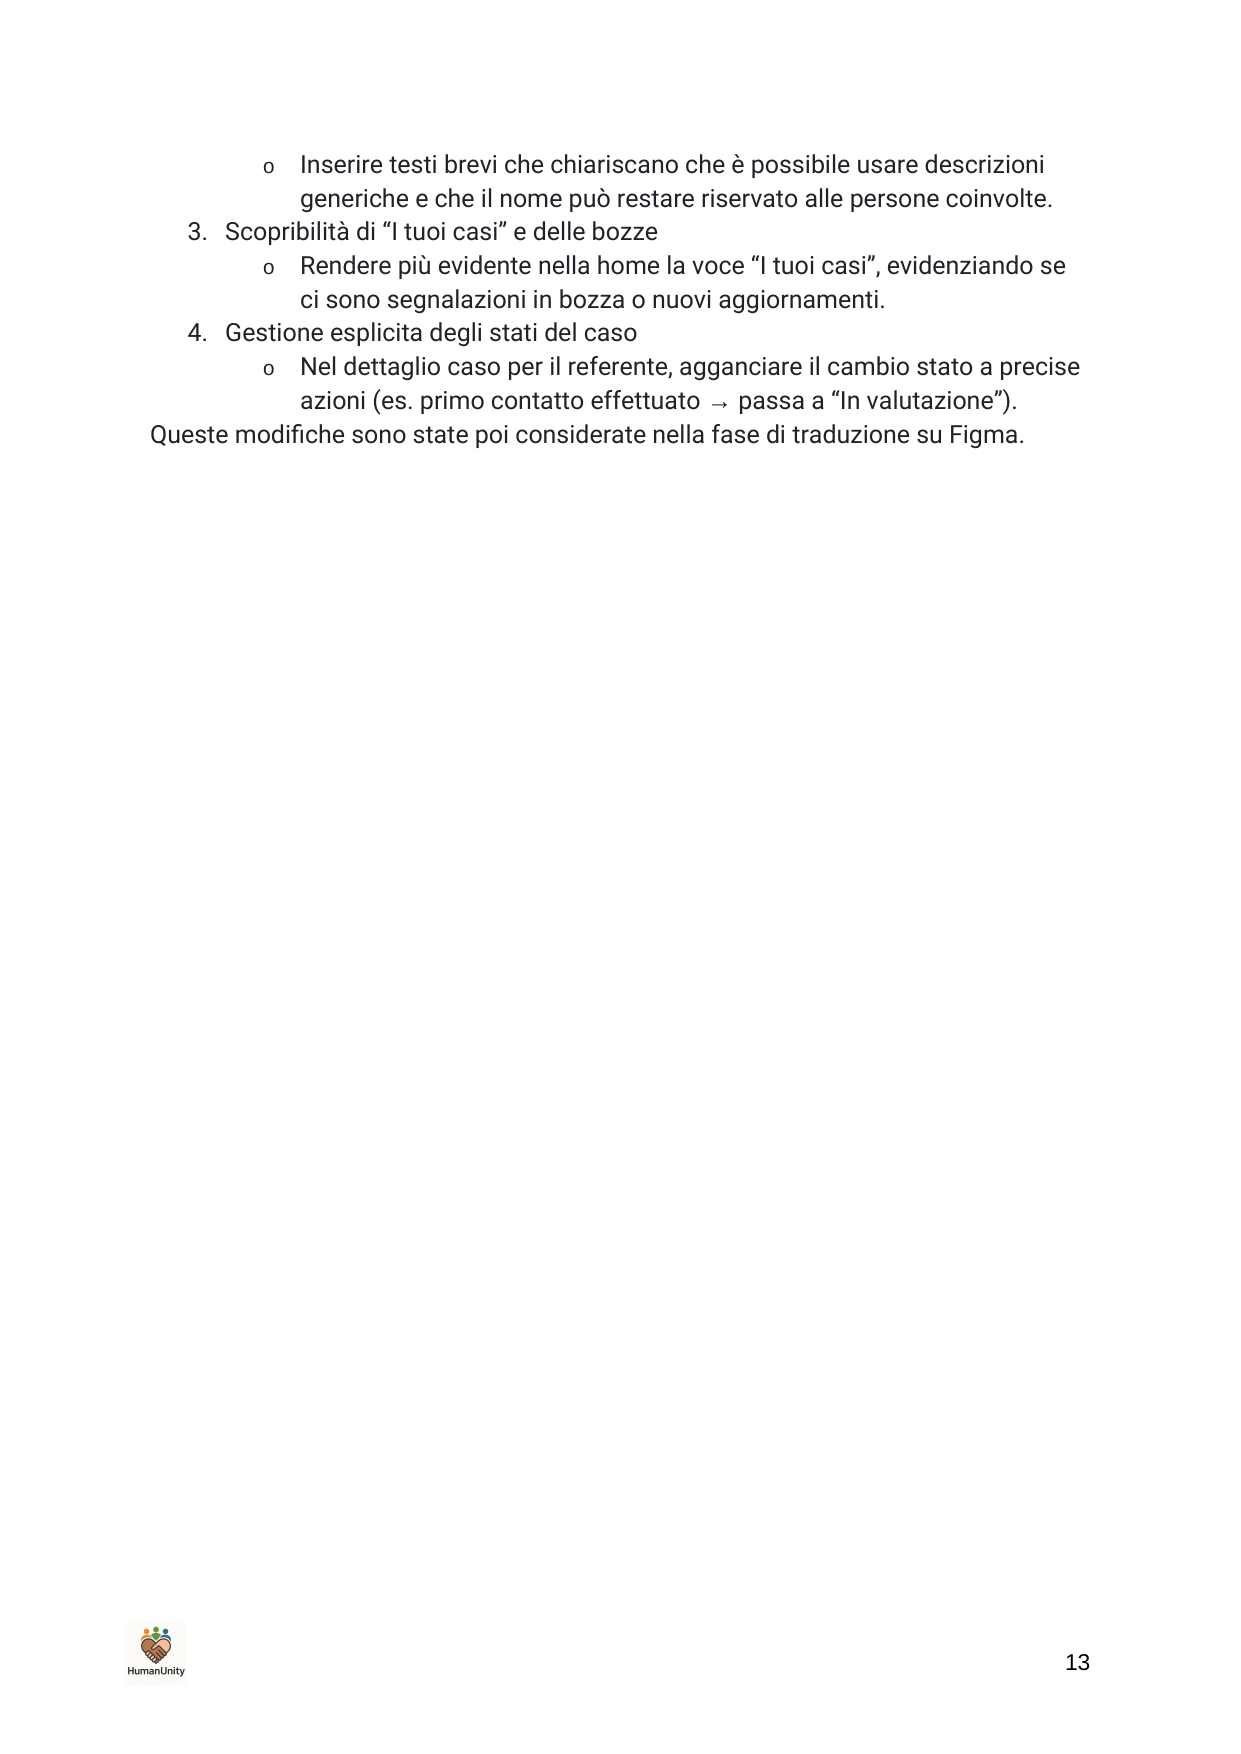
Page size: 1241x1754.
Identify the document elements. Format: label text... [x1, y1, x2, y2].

list Scopribilità di “I tuoi casi” e delle bozze [187, 217, 1090, 247]
list Inserire testi brevi che chiariscano che è possibile usare descrizioni generiche e che il nome può restare riservato alle persone coinvolte. [262, 150, 1090, 213]
list Gestione esplicita degli stati del caso [187, 319, 1090, 348]
list Nel dettaglio caso per il referente, agganciare il cambio stato a precise azioni (es. primo contatto effettuato → passa a “In valutazione”). [262, 352, 1090, 416]
text Queste modifiche sono state poi considerate nella fase di traduzione su Figma. [150, 420, 1090, 449]
list Rendere più evidente nella home la voce “I tuoi casi”, evidenziando se ci sono segnalazioni in bozza o nuovi aggiornamenti. [262, 251, 1090, 314]
picture [125, 1622, 187, 1686]
